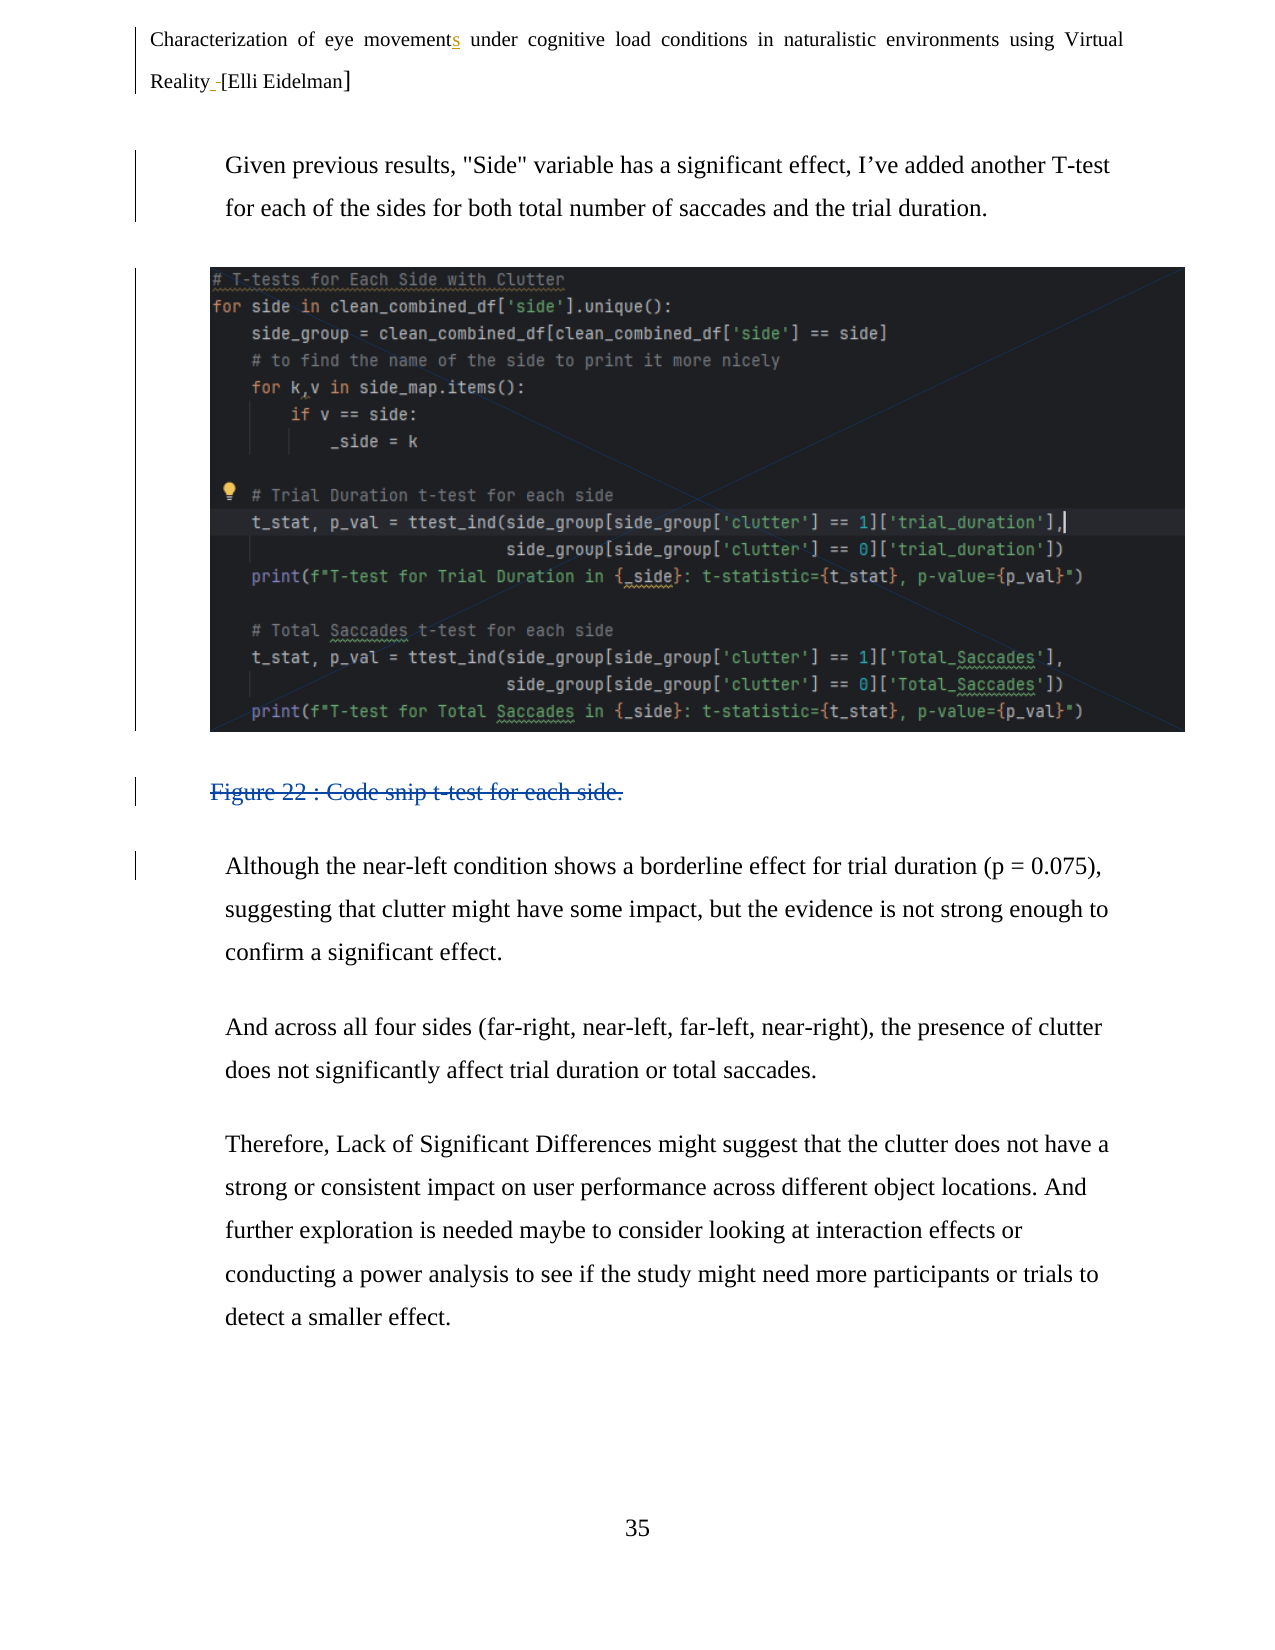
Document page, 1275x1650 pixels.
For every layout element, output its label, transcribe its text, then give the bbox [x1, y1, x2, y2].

text And across all four sides (far-right, near-left, far-left, near-right), the presence of clutter does not significantly affect trial duration or total saccades. [225, 1012, 1125, 1084]
text Therefore, Lack of Significant Differences might suggest that the clutter does not have a strong or consistent impact on user performance across different object locations. And further exploration is needed maybe to consider looking at interaction effects or conducting a power analysis to see if the study might need more participants or trials to detect a smaller effect. [225, 1129, 1125, 1331]
picture [700, 269, 1185, 730]
text Given previous results, "Side" variable has a significant effect, I’ve added another T-test for each of the sides for both total number of saccades and the trial duration. [225, 150, 1125, 222]
picture [212, 267, 1183, 498]
picture [210, 269, 695, 730]
text Although the near-left condition shows a borderline effect for trial duration (p = 0.075), suggesting that clutter might have some impact, but the evidence is not strong enough to confirm a significant effect. [225, 851, 1125, 966]
picture [211, 500, 1184, 732]
